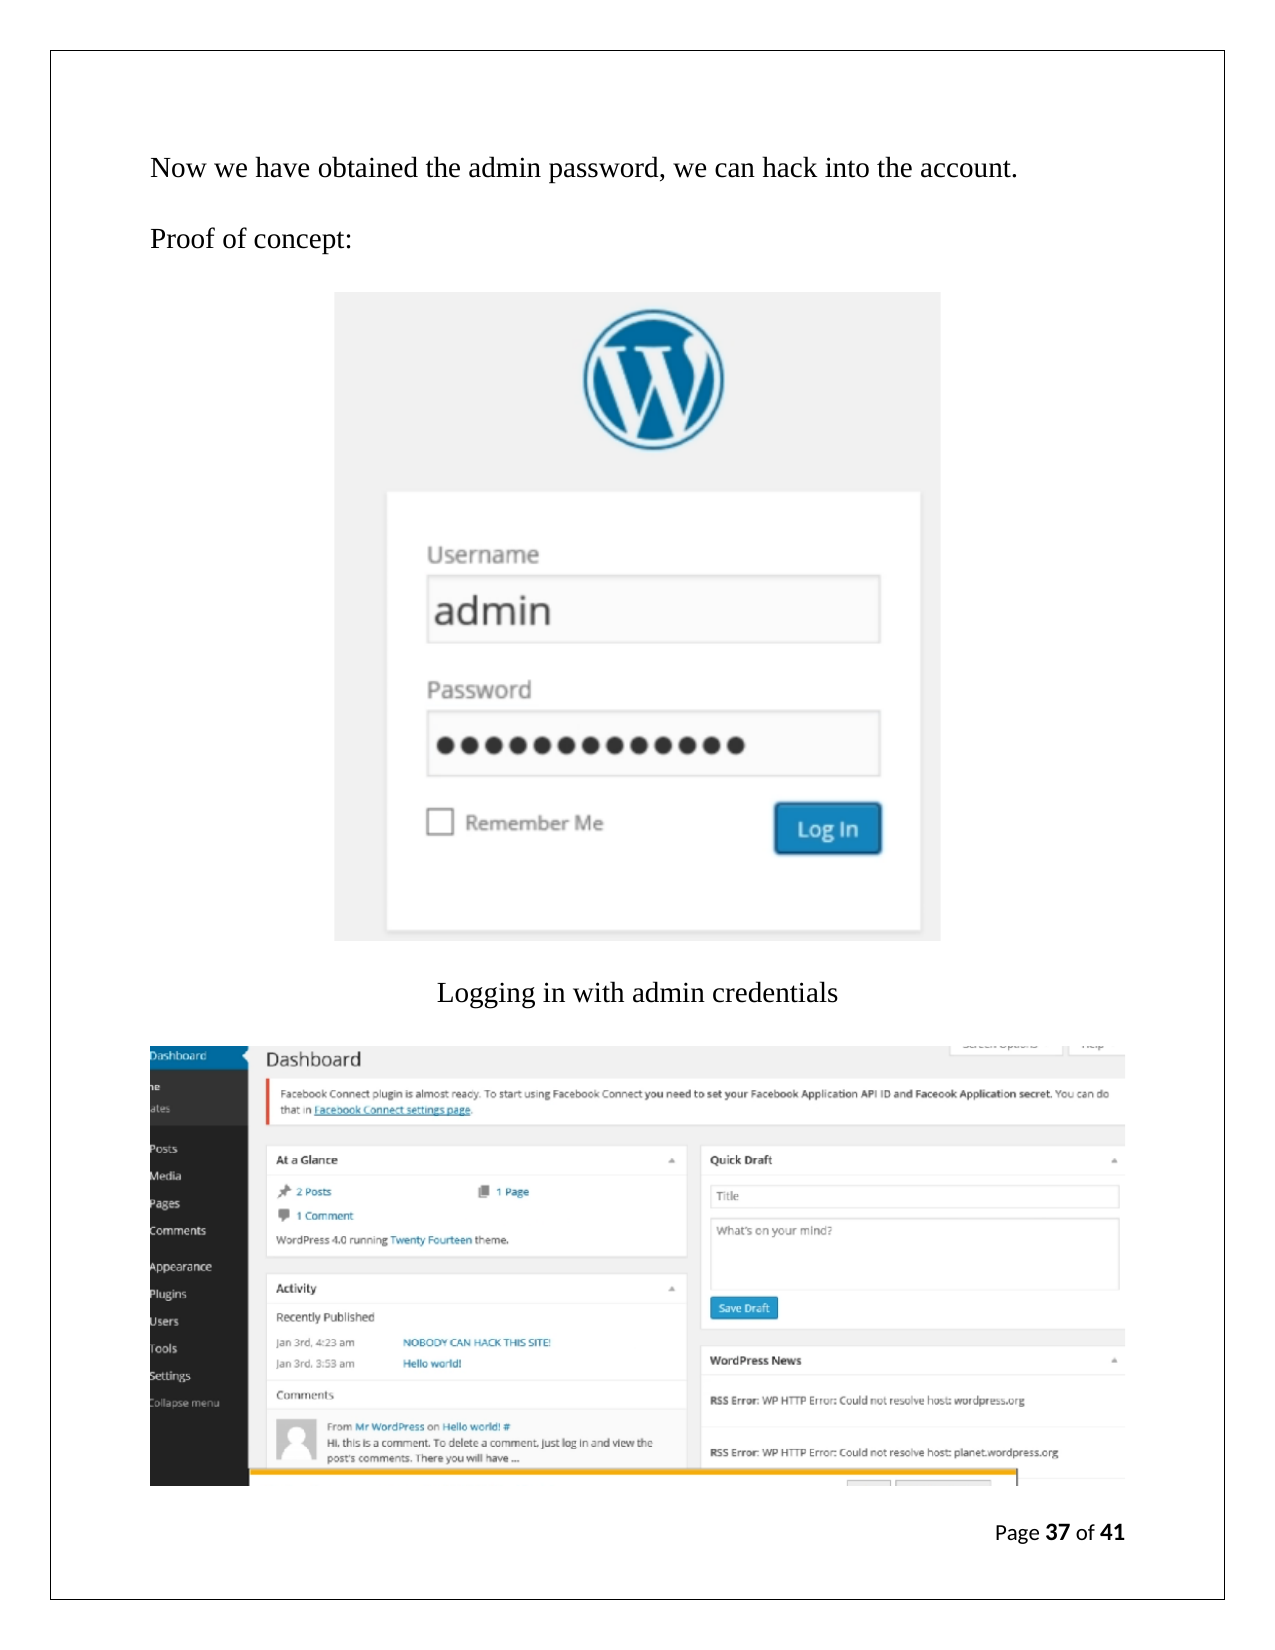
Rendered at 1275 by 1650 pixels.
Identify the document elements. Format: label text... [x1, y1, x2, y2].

text Logging in with admin credentials [150, 976, 1125, 1009]
picture [334, 292, 941, 941]
text Now we have obtained the admin password, we can hack into the account. [150, 150, 1125, 183]
picture [150, 1046, 1125, 1486]
picture [150, 1052, 206, 1060]
text Proof of concept: [150, 221, 1125, 255]
